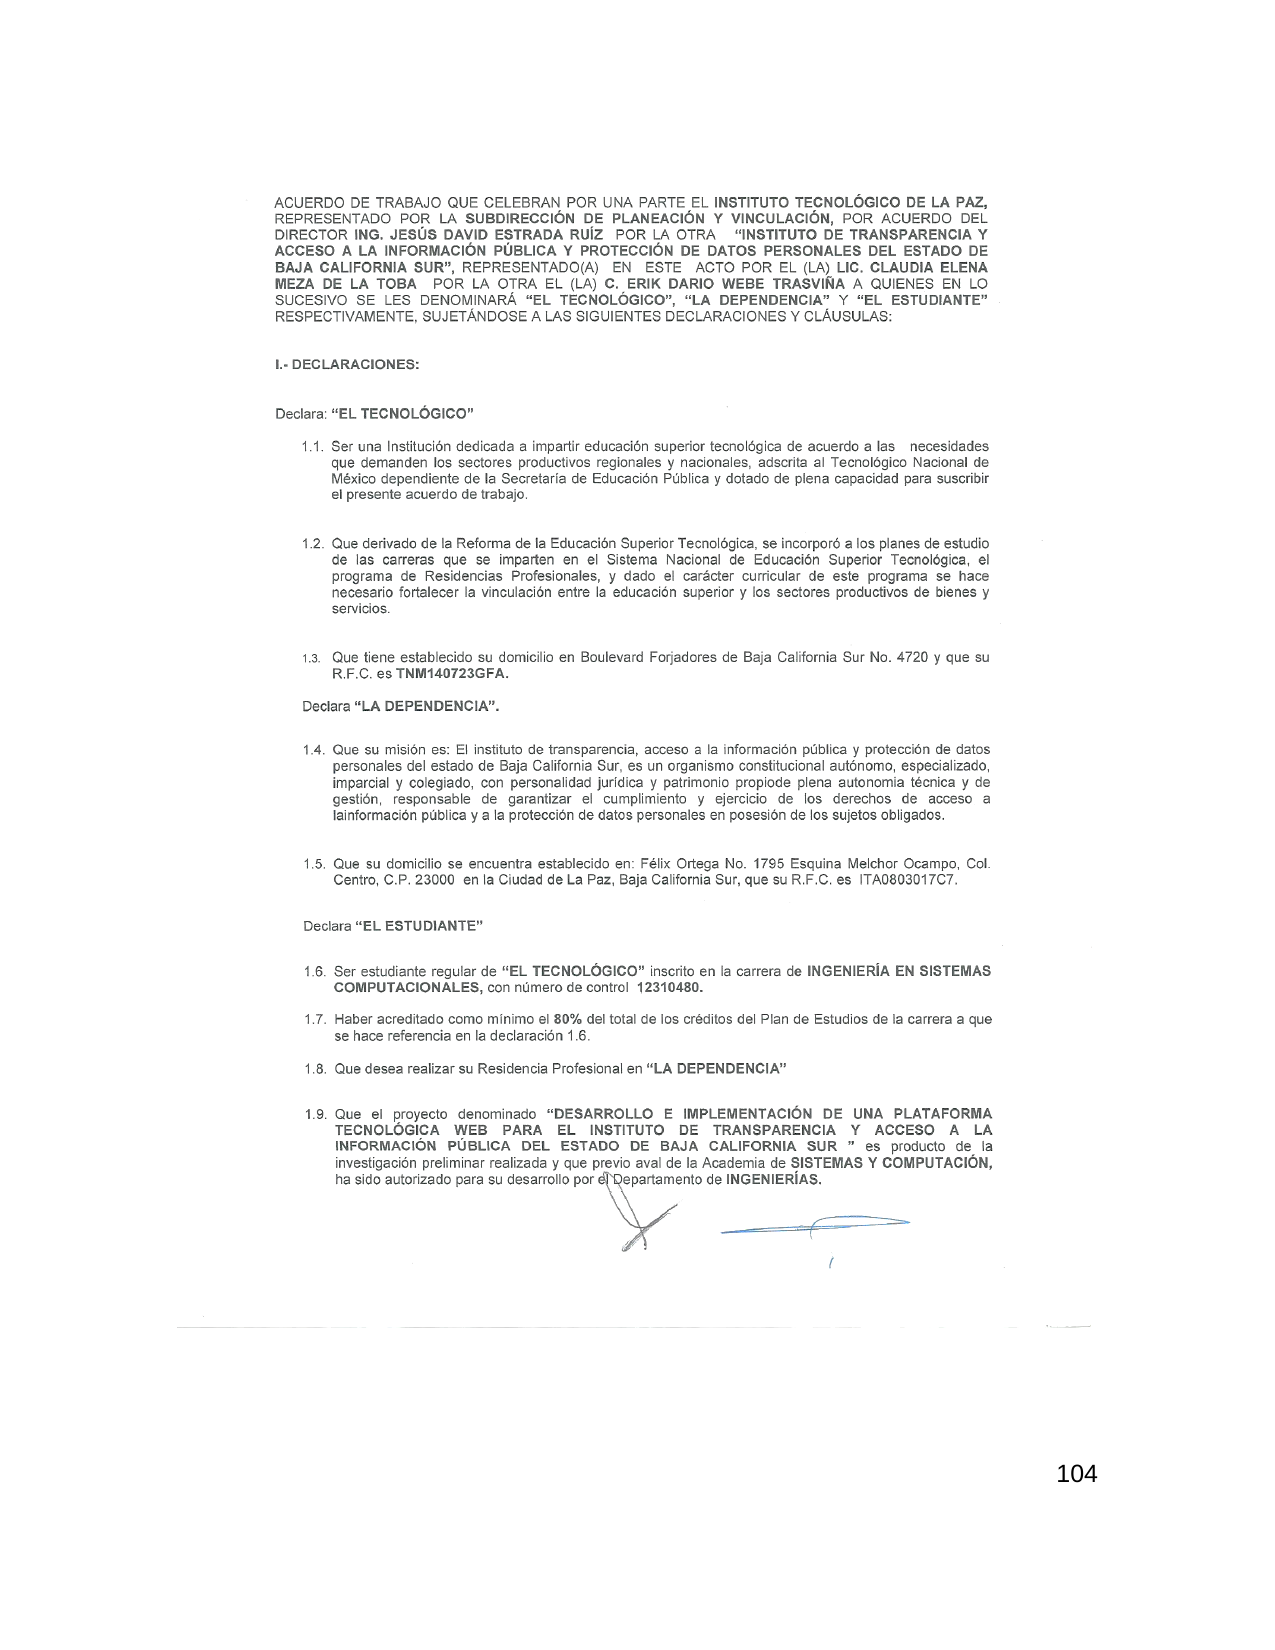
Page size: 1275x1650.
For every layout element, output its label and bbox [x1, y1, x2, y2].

picture [177, 147, 1093, 1329]
